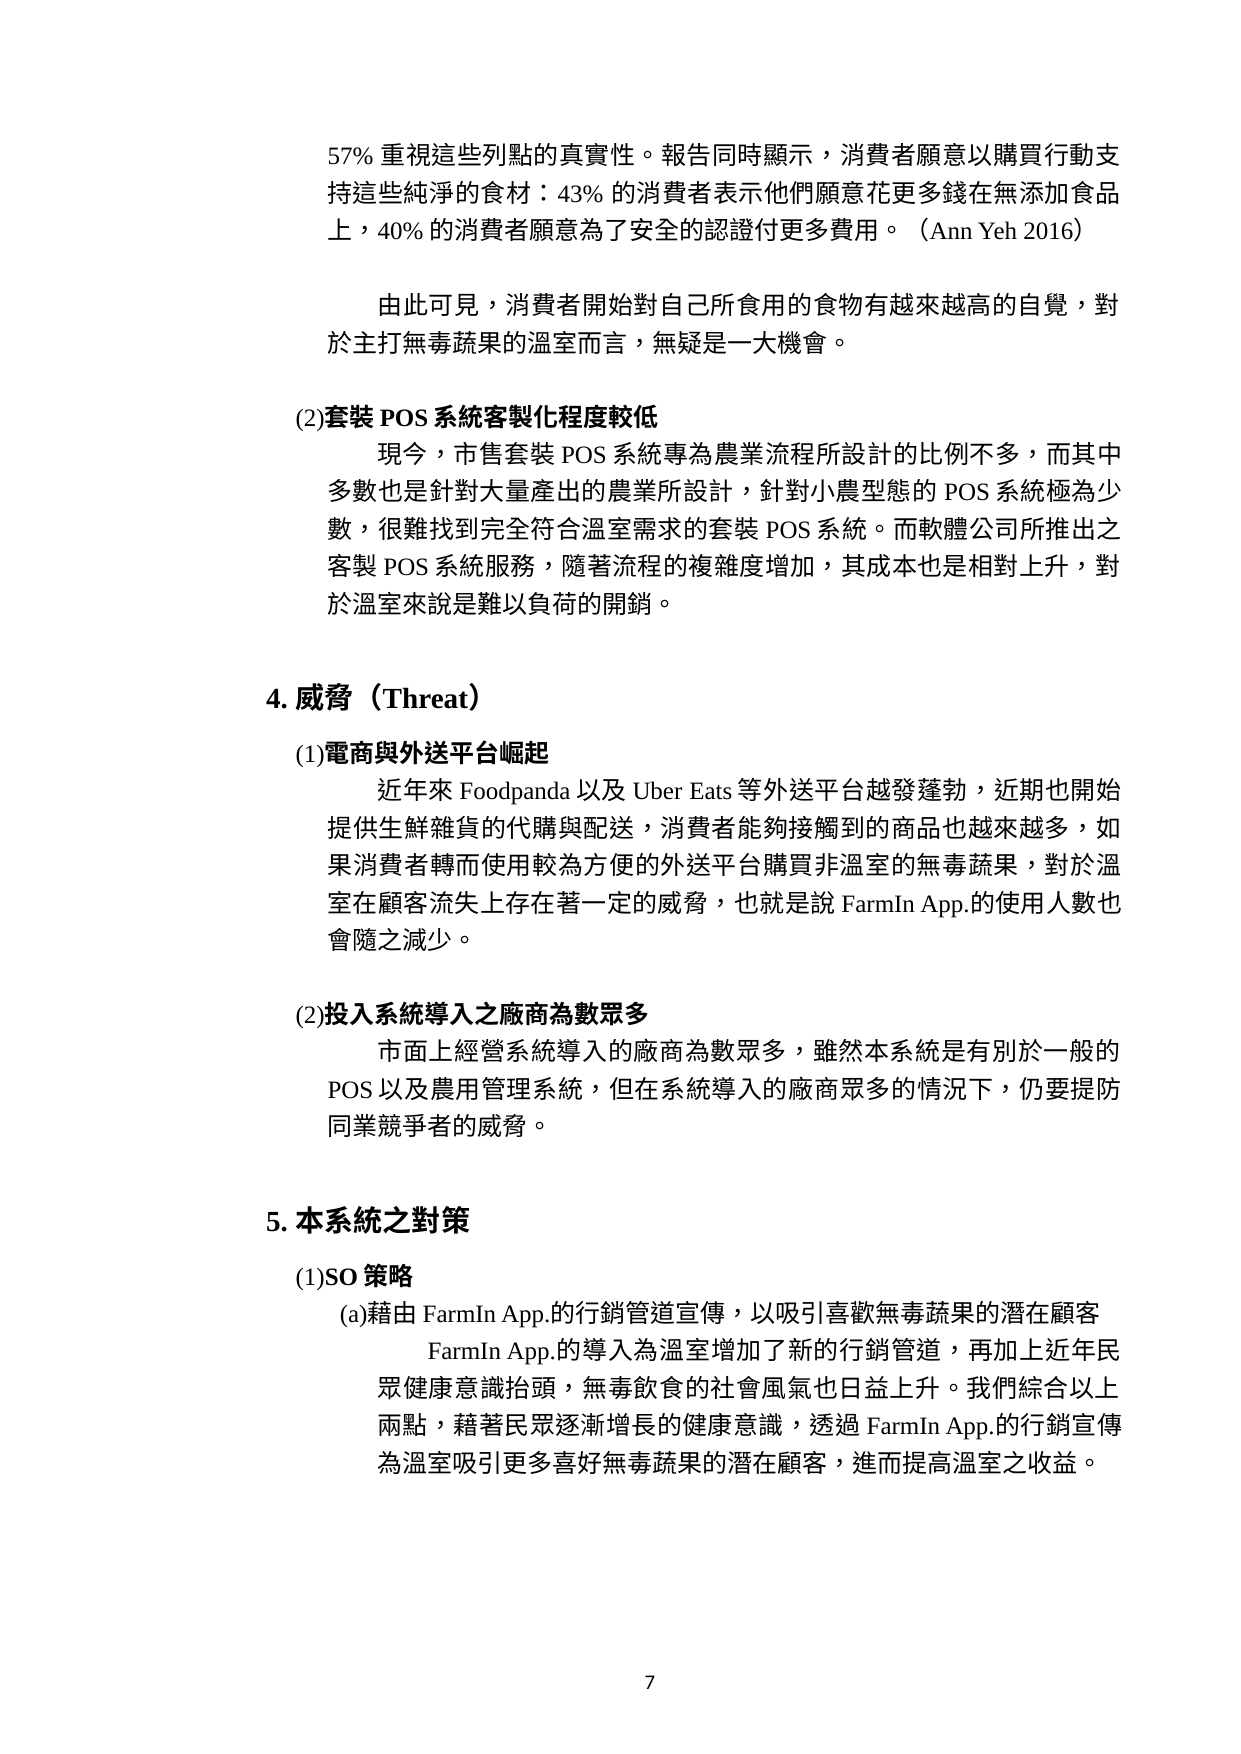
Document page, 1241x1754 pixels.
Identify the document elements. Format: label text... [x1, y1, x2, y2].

text SO策略 [295, 1256, 1122, 1292]
text 現今，市售套裝POS系統專為農業流程所設計的比例不多，而其中多數也是針對大量產出的農業所設計，針對小農型態的POS系統極為少數，很難找到完全符合溫室需求的套裝POS系統。而軟體公司所推出之客製POS系統服務，隨著流程的複雜度增加，其成本也是相對上升，對於溫室來說是難以負荷的開銷。 [327, 434, 1122, 621]
text 投入系統導入之廠商為數眾多 [295, 995, 1122, 1031]
text 威脅（Threat） [266, 659, 1122, 734]
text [327, 135, 1122, 247]
text 市面上經營系統導入的廠商為數眾多，雖然本系統是有別於一般的POS以及農用管理系統，但在系統導入的廠商眾多的情況下，仍要提防同業競爭者的威脅。 [327, 1031, 1122, 1144]
text 近年來Foodpanda以及Uber Eats等外送平台越發蓬勃，近期也開始提供生鮮雜貨的代購與配送，消費者能夠接觸到的商品也越來越多，如果消費者轉而使用較為方便的外送平台購買非溫室的無毒蔬果，對於溫室在顧客流失上存在著一定的威脅，也就是說FarmIn App.的使用人數也會隨之減少。 [327, 770, 1122, 957]
text FarmIn App.的導入為溫室增加了新的行銷管道，再加上近年民眾健康意識抬頭，無毒飲食的社會風氣也日益上升。我們綜合以上兩點，藉著民眾逐漸增長的健康意識，透過FarmIn App.的行銷宣傳為溫室吸引更多喜好無毒蔬果的潛在顧客，進而提高溫室之收益。 [377, 1330, 1122, 1480]
text 本系統之對策 [266, 1181, 1122, 1256]
text 藉由FarmIn App.的行銷管道宣傳，以吸引喜歡無毒蔬果的潛在顧客 [339, 1292, 1122, 1330]
text 電商與外送平台崛起 [295, 734, 1122, 770]
text 由此可見，消費者開始對自己所食用的食物有越來越高的自覺，對於主打無毒蔬果的溫室而言，無疑是一大機會。 [327, 285, 1122, 360]
text 套裝POS系統客製化程度較低 [295, 397, 1122, 434]
